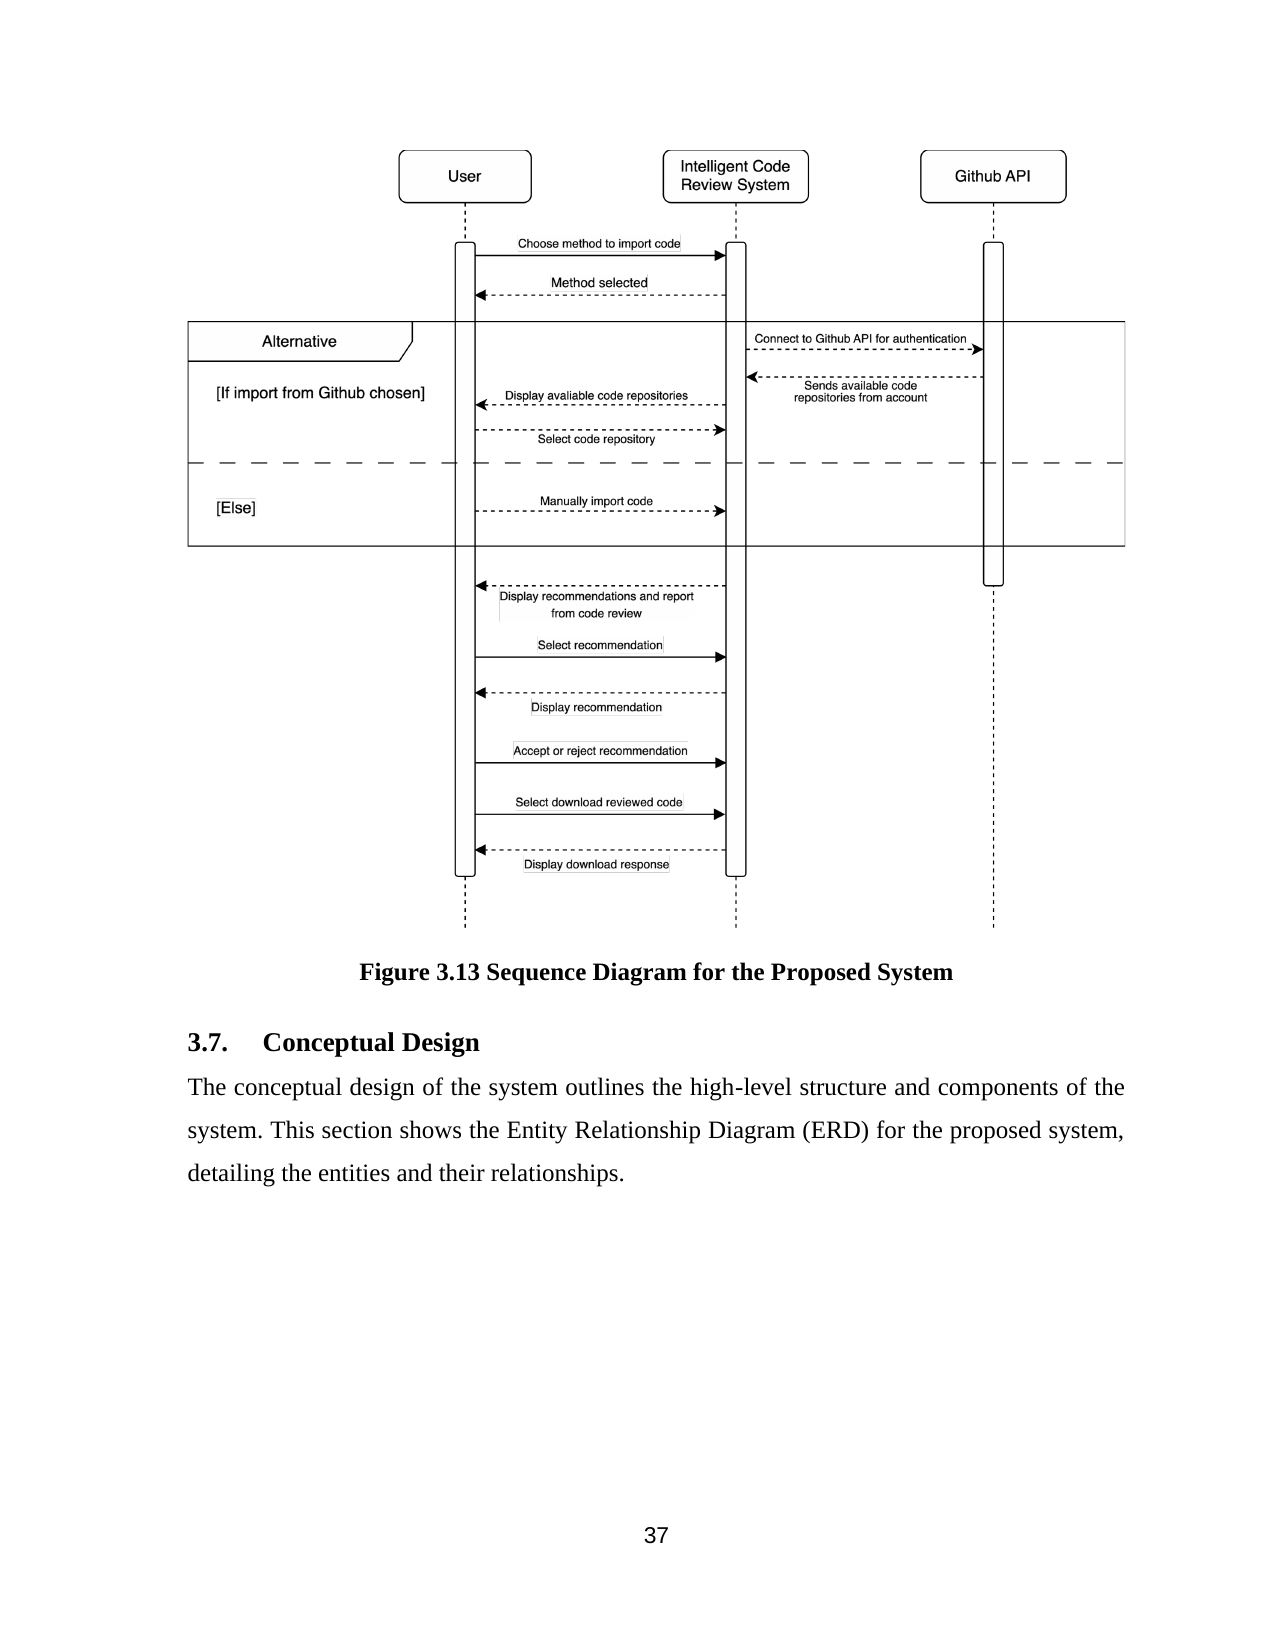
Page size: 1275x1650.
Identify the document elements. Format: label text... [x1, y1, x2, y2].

picture [187, 150, 1125, 931]
subtitle 3.7. Conceptual Design [187, 1026, 1125, 1057]
text The conceptual design of the system outlines the high-level structure and components of the system. This section shows the Entity Relationship Diagram (ERD) for the proposed system, detailing the entities and their relationships. [187, 1072, 1125, 1187]
